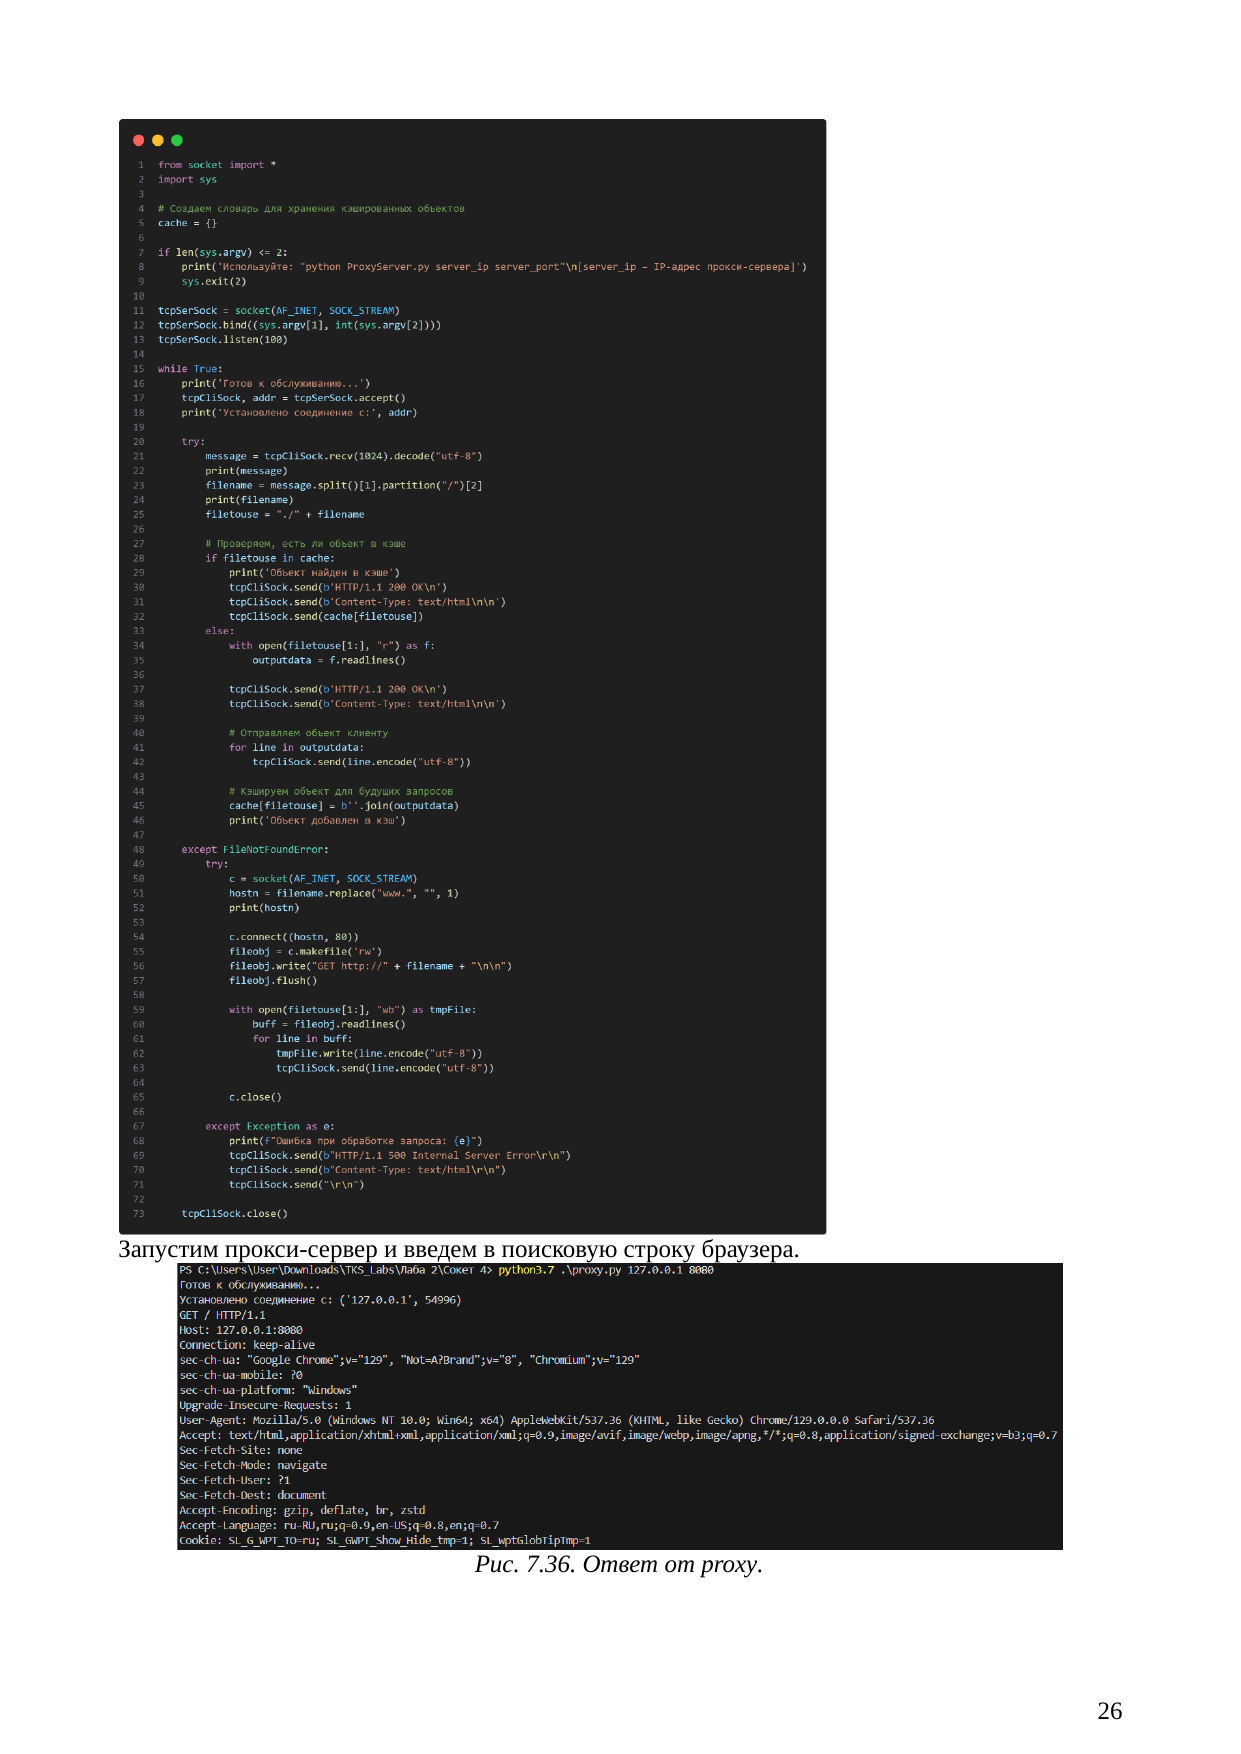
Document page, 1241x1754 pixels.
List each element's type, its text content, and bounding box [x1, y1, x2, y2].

picture [177, 1263, 1063, 1550]
text Запустим прокси-сервер и введем в поисковую строку браузера. [118, 1234, 1122, 1263]
picture [118, 118, 827, 1235]
